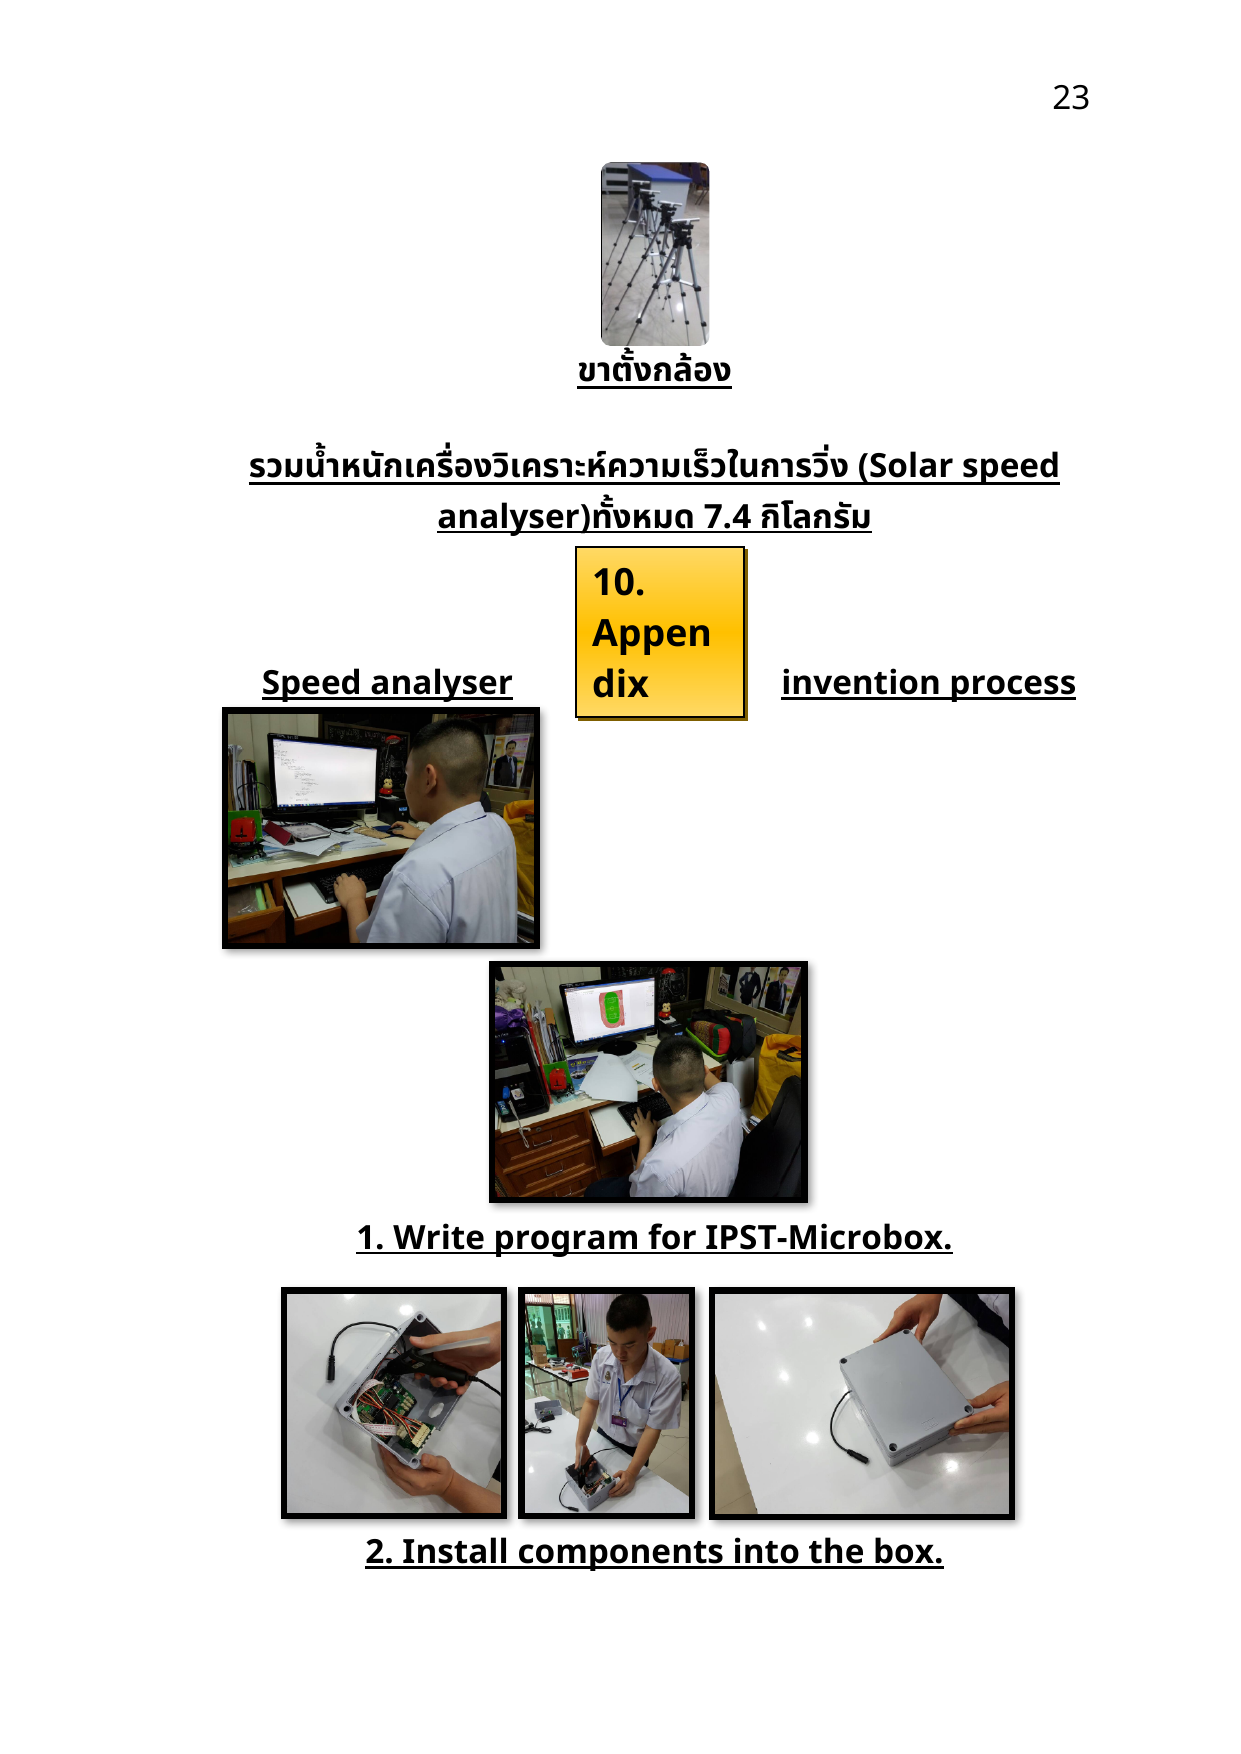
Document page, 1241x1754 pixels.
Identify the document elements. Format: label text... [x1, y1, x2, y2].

picture [715, 1294, 1009, 1514]
text Speed analyser invention process [748, 659, 1090, 704]
text ขาตั้งกล้อง [218, 346, 1090, 396]
picture [495, 967, 801, 1197]
picture [601, 162, 710, 346]
picture [525, 1294, 689, 1513]
text 1. Write program for IPST-Microbox. [218, 1214, 1090, 1259]
text Speed analyser invention process [218, 659, 575, 704]
text 2. Install components into the box. [218, 1528, 1090, 1573]
picture [228, 714, 534, 943]
text รวมน้ำหนักเครื่องวิเคราะห์ความเร็วในการวิ่ง (Solar speed analyser)ทั้งหมด 7.4 กิโลกรัม [218, 442, 1090, 543]
picture [287, 1294, 501, 1513]
